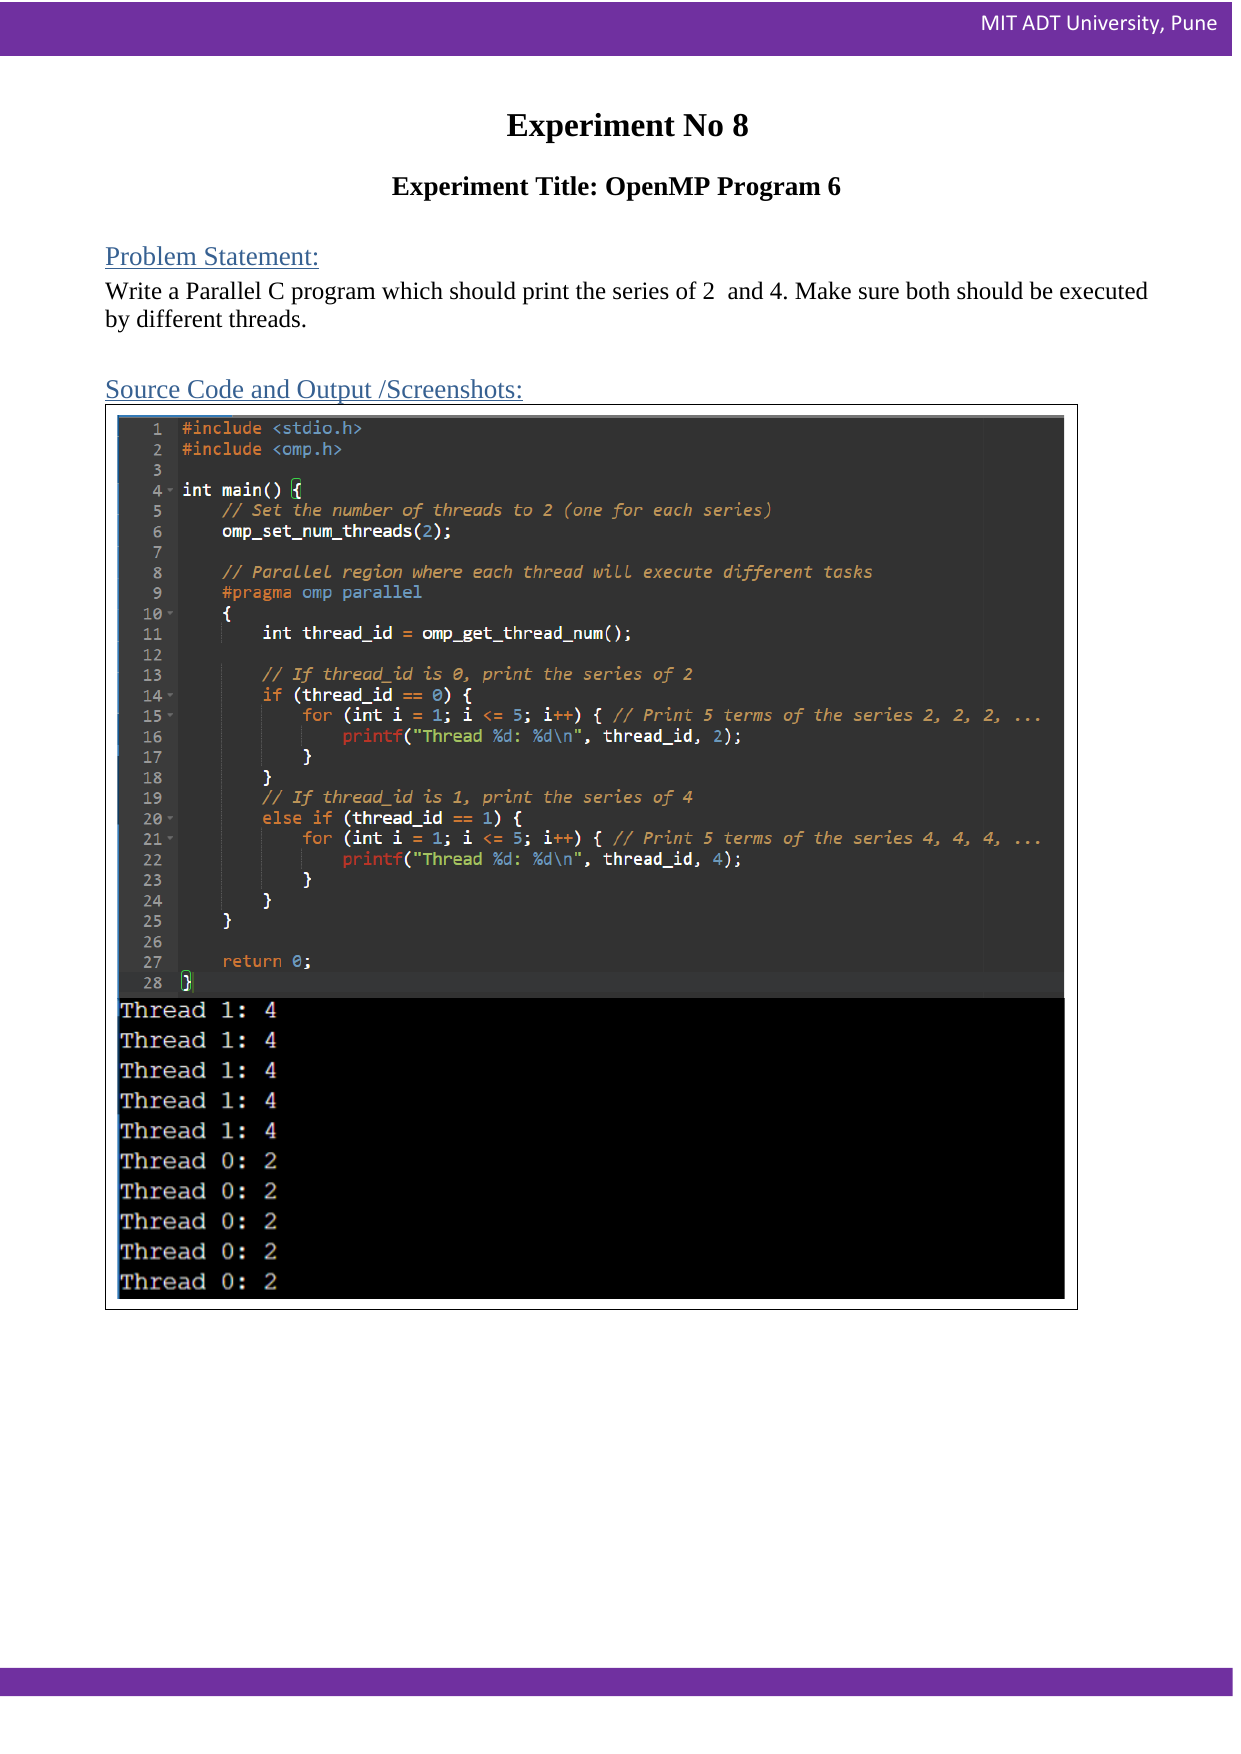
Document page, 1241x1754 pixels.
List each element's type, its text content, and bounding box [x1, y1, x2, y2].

subtitle Source Code and Output /Screenshots: [105, 373, 1150, 404]
subtitle Write a Parallel C program which should print the series of 2 and 4. Make sure both should be executed by different threads. [105, 276, 1150, 333]
text Experiment No 8 [105, 105, 1150, 143]
table_header [106, 405, 1077, 1309]
subtitle Problem Statement: [105, 241, 1150, 272]
subtitle Experiment Title: OpenMP Program 6 [297, 170, 1150, 201]
picture [117, 415, 1065, 1299]
